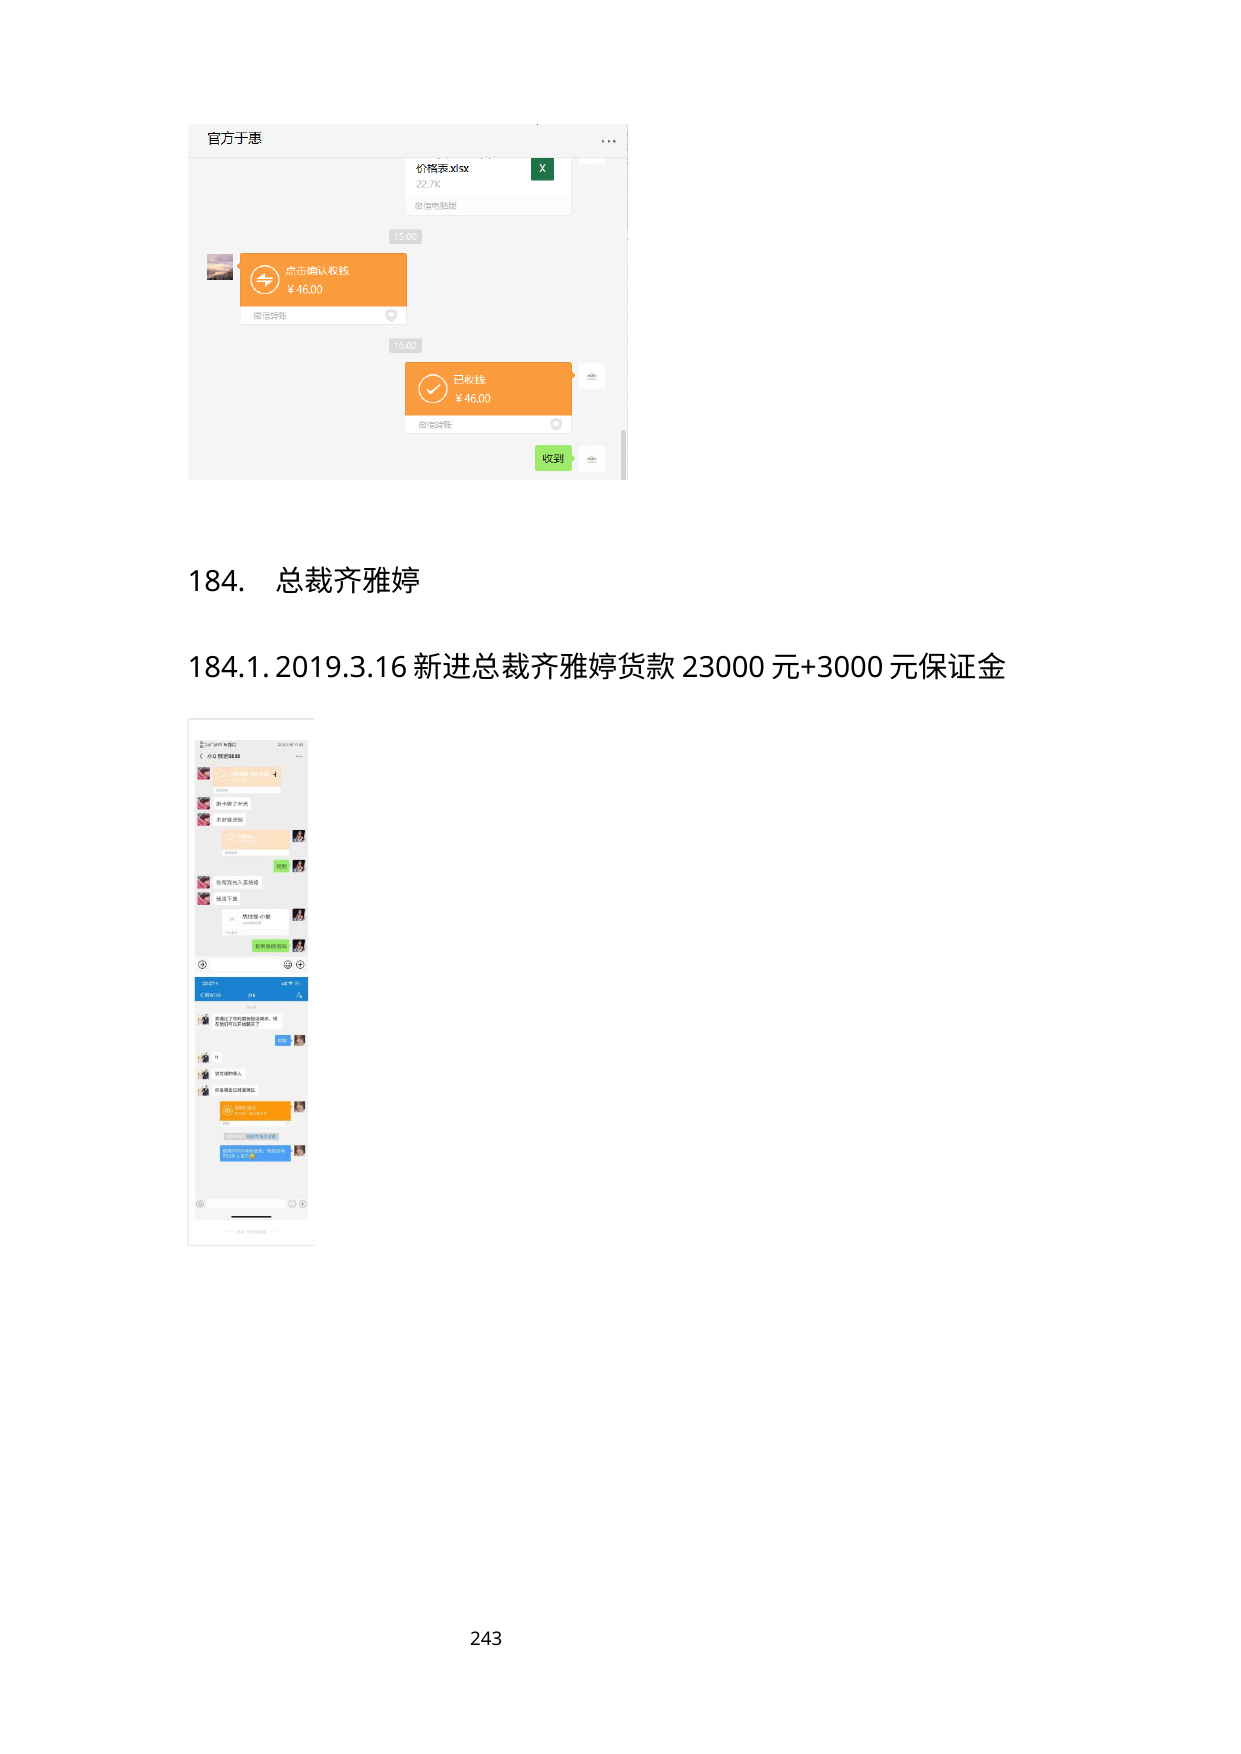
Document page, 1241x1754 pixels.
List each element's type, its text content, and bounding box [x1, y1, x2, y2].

subtitle 总裁齐雅婷 [187, 547, 1053, 612]
picture [187, 718, 315, 1246]
picture [187, 124, 628, 480]
subtitle 2019.3.16新进总裁齐雅婷货款23000元+3000元保证金 [187, 633, 1053, 698]
